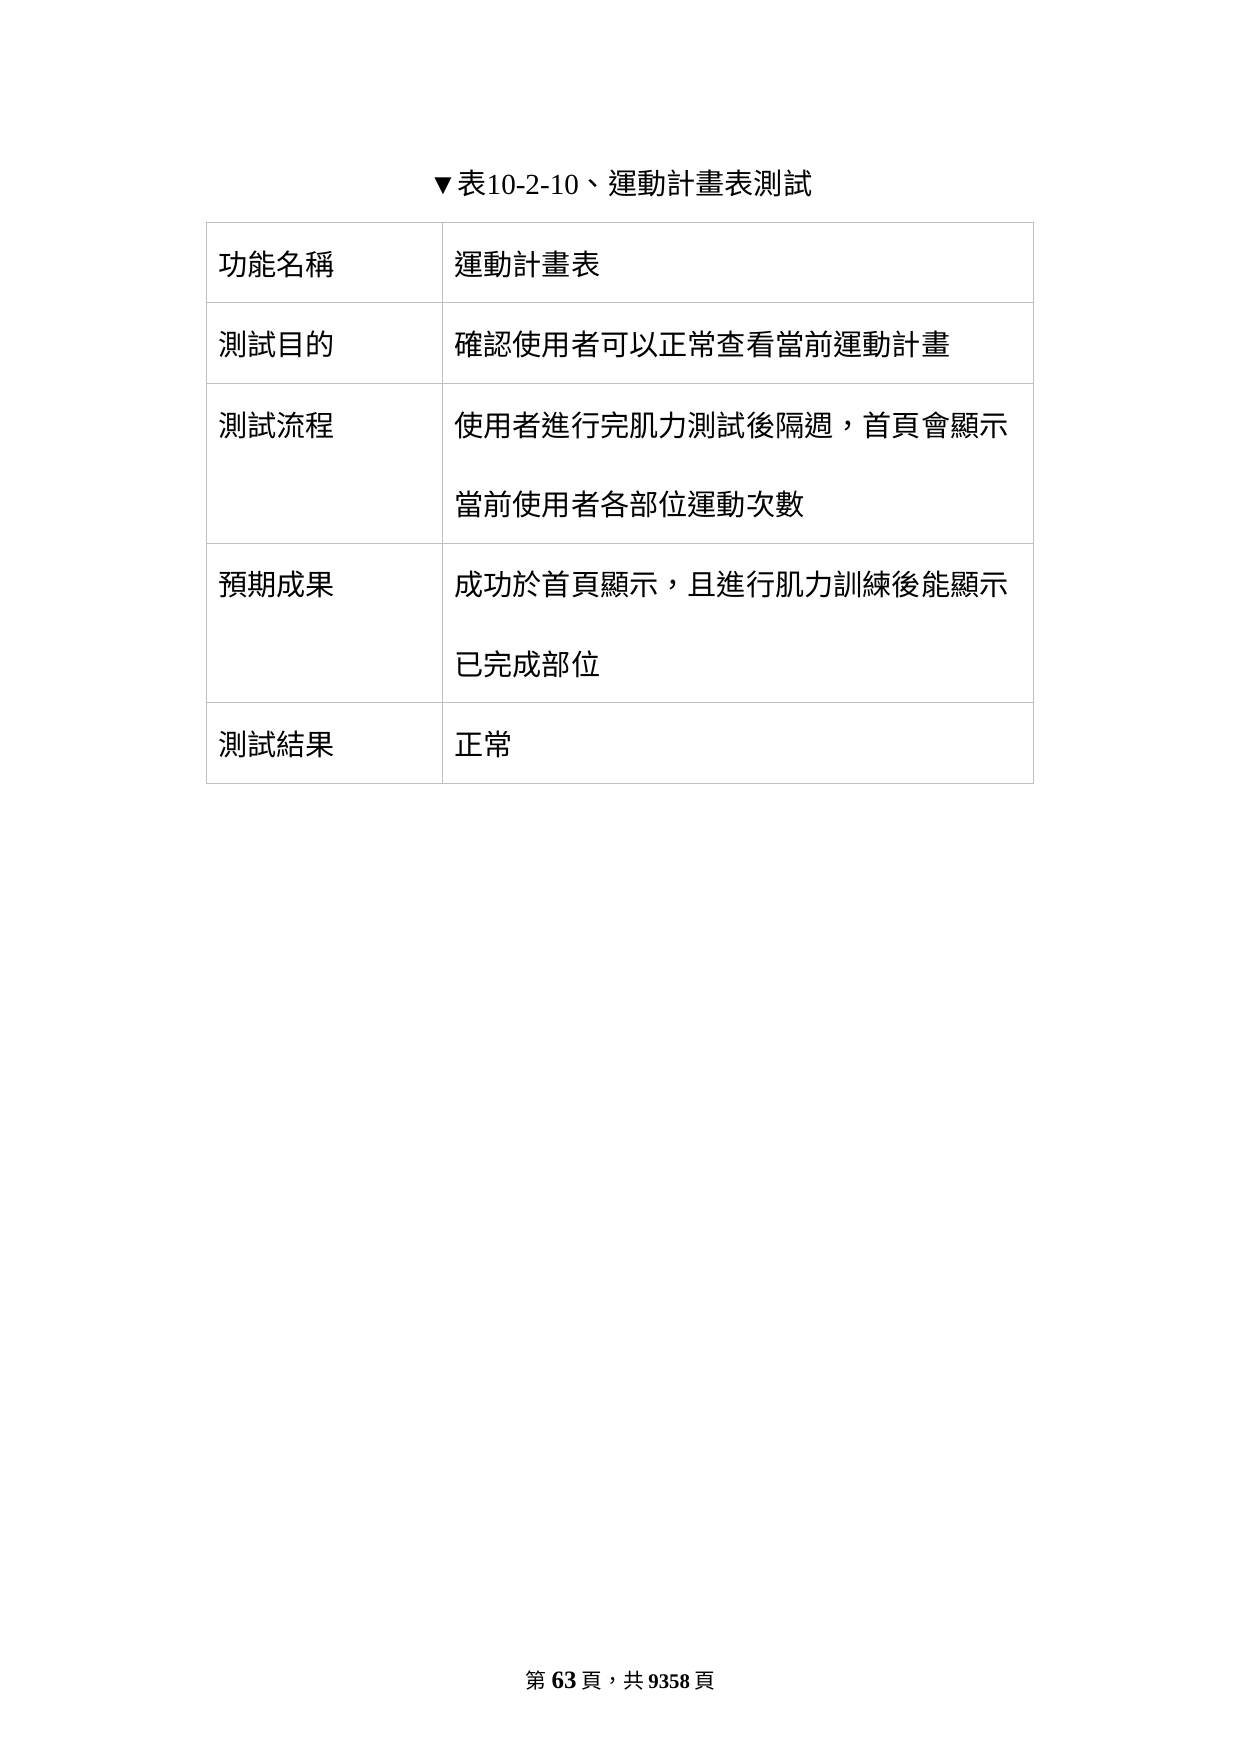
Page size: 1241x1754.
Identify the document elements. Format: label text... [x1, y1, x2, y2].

table_cell 正常 [443, 703, 1033, 783]
table_cell 預期成果 [207, 544, 442, 702]
table_cell 成功於首頁顯示，且進行肌力訓練後能顯示已完成部位 [443, 544, 1033, 702]
table_cell 測試目的 [207, 303, 442, 383]
table_header 功能名稱 [207, 223, 442, 302]
table_cell 確認使用者可以正常查看當前運動計畫 [443, 303, 1033, 383]
table_cell 測試結果 [207, 703, 442, 783]
table_cell 測試流程 [207, 384, 442, 542]
table_cell 使用者進行完肌力測試後隔週，首頁會顯示當前使用者各部位運動次數 [443, 384, 1033, 542]
table_header 運動計畫表 [443, 223, 1033, 302]
